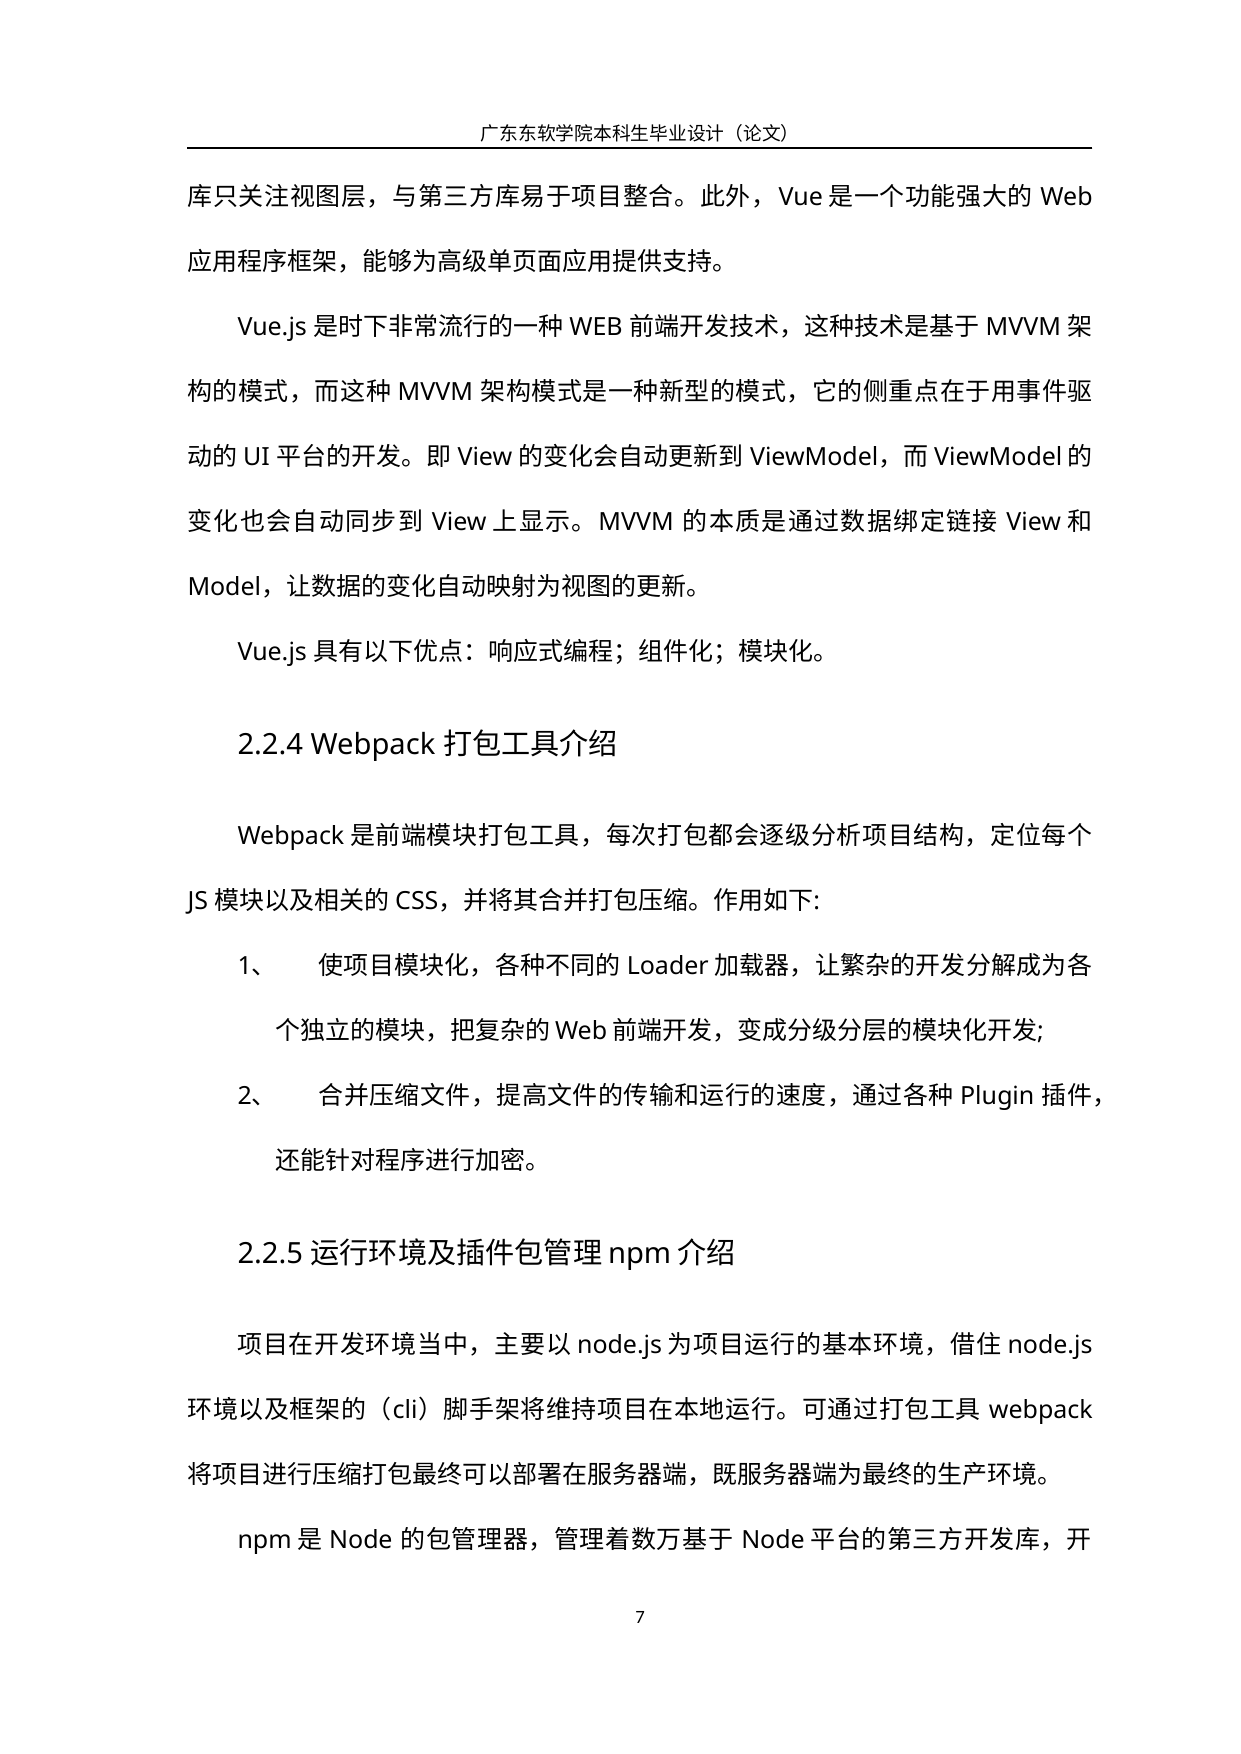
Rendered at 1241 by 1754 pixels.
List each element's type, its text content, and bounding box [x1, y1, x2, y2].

list 使项目模块化，各种不同的Loader加载器，让繁杂的开发分解成为各个独立的模块，把复杂的Web前端开发，变成分级分层的模块化开发; [237, 931, 1092, 1061]
title 2.2.5 运行环境及插件包管理npm介绍 [237, 1218, 1092, 1283]
text 项目在开发环境当中，主要以node.js为项目运行的基本环境，借住node.js环境以及框架的（cli）脚手架将维持项目在本地运行。可通过打包工具 webpack将项目进行压缩打包最终可以部署在服务器端，既服务器端为最终的生产环境。 [187, 1310, 1092, 1505]
list 合并压缩文件，提高文件的传输和运行的速度，通过各种 Plugin 插件，还能针对程序进行加密。 [237, 1061, 1092, 1191]
text Vue.js 具有以下优点：响应式编程；组件化；模块化。 [187, 617, 1092, 682]
text Vue.js 是时下非常流行的一种 WEB 前端开发技术，这种技术是基于 MVVM 架构的模式，而这种 MVVM 架构模式是一种新型的模式，它的侧重点在于用事件驱动的 UI 平台的开发。即 View 的变化会自动更新到 ViewModel，而 ViewModel的变化也会自动同步到 View上显示。MVVM 的本质是通过数据绑定链接 View和 Model，让数据的变化自动映射为视图的更新。 [187, 292, 1092, 617]
text Webpack是前端模块打包工具，每次打包都会逐级分析项目结构，定位每个 JS 模块以及相关的 CSS，并将其合并打包压缩。作用如下: [187, 801, 1092, 931]
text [187, 1505, 1092, 1570]
title 2.2.4 Webpack 打包工具介绍 [237, 709, 1092, 774]
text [187, 162, 1092, 292]
